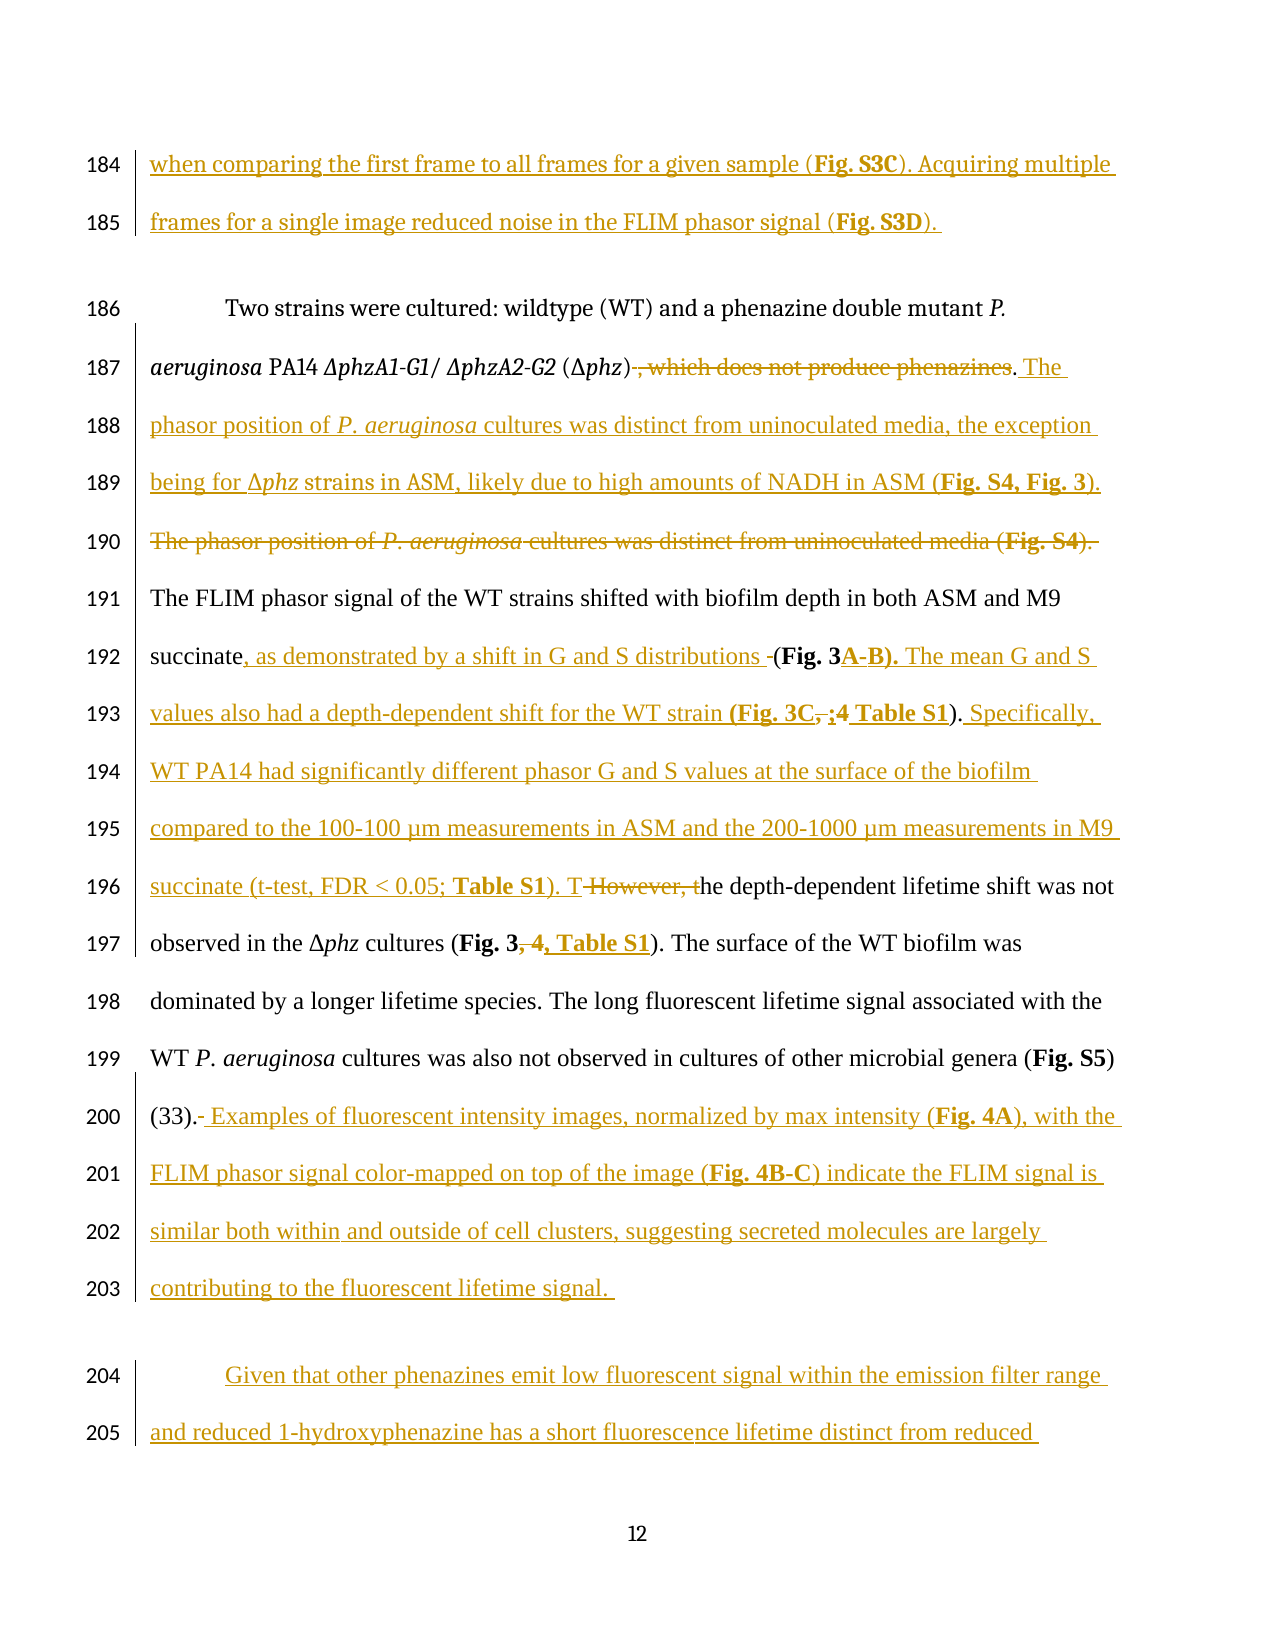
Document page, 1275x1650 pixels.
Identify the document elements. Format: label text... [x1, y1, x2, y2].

text Two strains were cultured: wildtype (WT) and a phenazine double mutant P. aeruginosa PA14 ∆phzA1-G1/ ∆phzA2-G2 (∆phz). The FLIM phasor signal of the WT strains shifted with biofilm depth in both ASM and M9 succinate(Fig. 3).he depth-dependent lifetime shift was not observed in the ∆phz cultures (Fig. 3). The surface of the WT biofilm was dominated by a longer lifetime species. The long fluorescent lifetime signal associated with the WT P. aeruginosa cultures was also not observed in cultures of other microbial genera (Fig. S5) (33). [150, 294, 1125, 1302]
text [150, 1360, 1125, 1446]
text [150, 150, 1125, 236]
